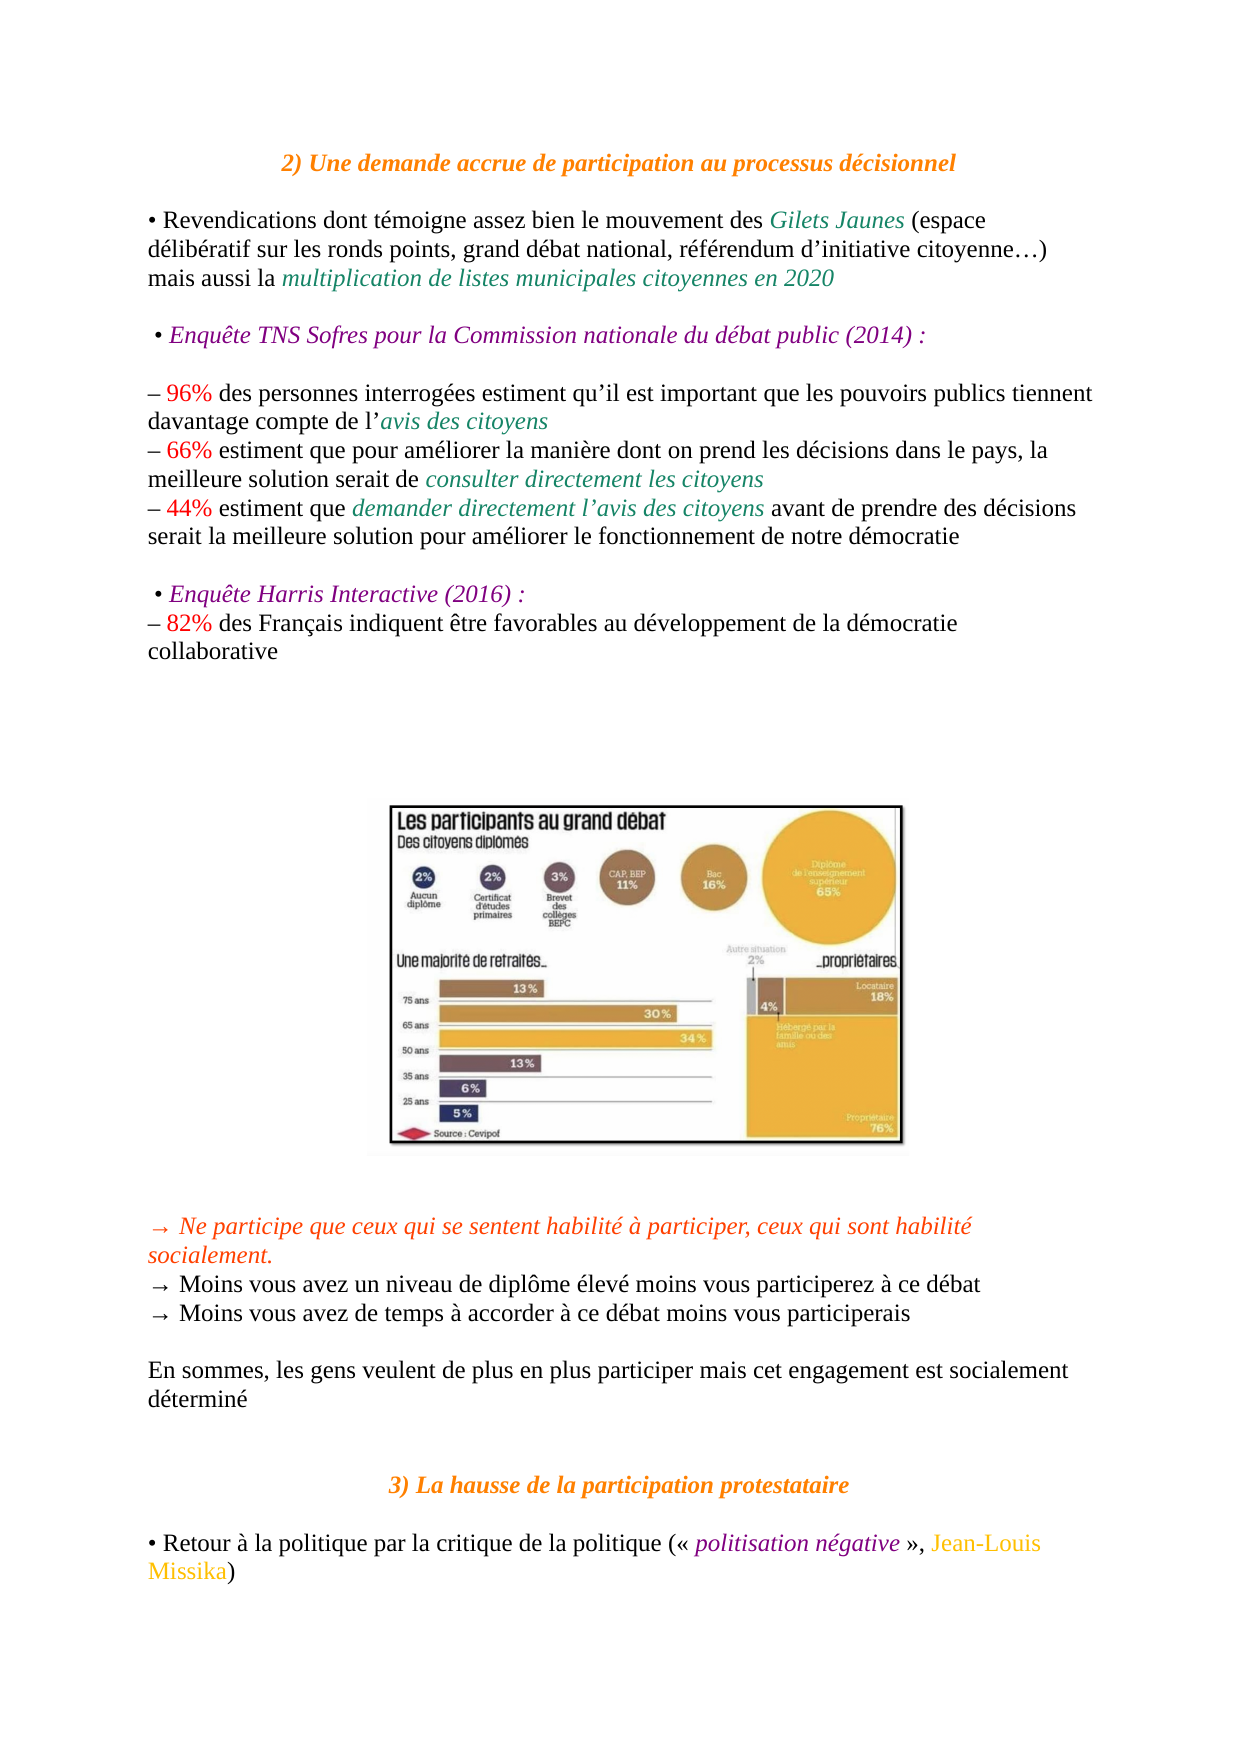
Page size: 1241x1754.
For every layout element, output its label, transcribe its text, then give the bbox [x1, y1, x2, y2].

text – 96% des personnes interrogées estiment qu’il est important que les pouvoirs publics tiennent davantage compte de l’avis des citoyens [148, 378, 1093, 435]
text • Enquête TNS Sofres pour la Commission nationale du débat public (2014) : [148, 320, 1093, 349]
text → Moins vous avez de temps à accorder à ce débat moins vous participerais [148, 1298, 1093, 1326]
text En sommes, les gens veulent de plus en plus participer mais cet engagement est socialement déterminé [148, 1355, 1093, 1413]
text – 44% estiment que demander directement l’avis des citoyens avant de prendre des décisions serait la meilleure solution pour améliorer le fonctionnement de notre démocratie [148, 493, 1093, 550]
text → Ne participe que ceux qui se sentent habilité à participer, ceux qui sont habilité socialement. [148, 1211, 1093, 1269]
text → Moins vous avez un niveau de diplôme élevé moins vous participerez à ce débat [148, 1269, 1093, 1298]
text – 66% estiment que pour améliorer la manière dont on prend les décisions dans le pays, la meilleure solution serait de consulter directement les citoyens [148, 435, 1093, 493]
text • Enquête Harris Interactive (2016) : [148, 579, 1093, 608]
text 3) La hausse de la participation protestataire [148, 1470, 1093, 1499]
text • Retour à la politique par la critique de la politique (« politisation négative », Jean-Louis Missika) [148, 1528, 1093, 1585]
text – 82% des Français indiquent être favorables au développement de la démocratie collaborative [148, 608, 1093, 665]
picture [366, 798, 910, 1156]
text 2) Une demande accrue de participation au processus décisionnel [148, 148, 1093, 176]
text • Revendications dont témoigne assez bien le mouvement des Gilets Jaunes (espace délibératif sur les ronds points, grand débat national, référendum d’initiative citoyenne…) mais aussi la multiplication de listes municipales citoyennes en 2020 [148, 205, 1093, 291]
